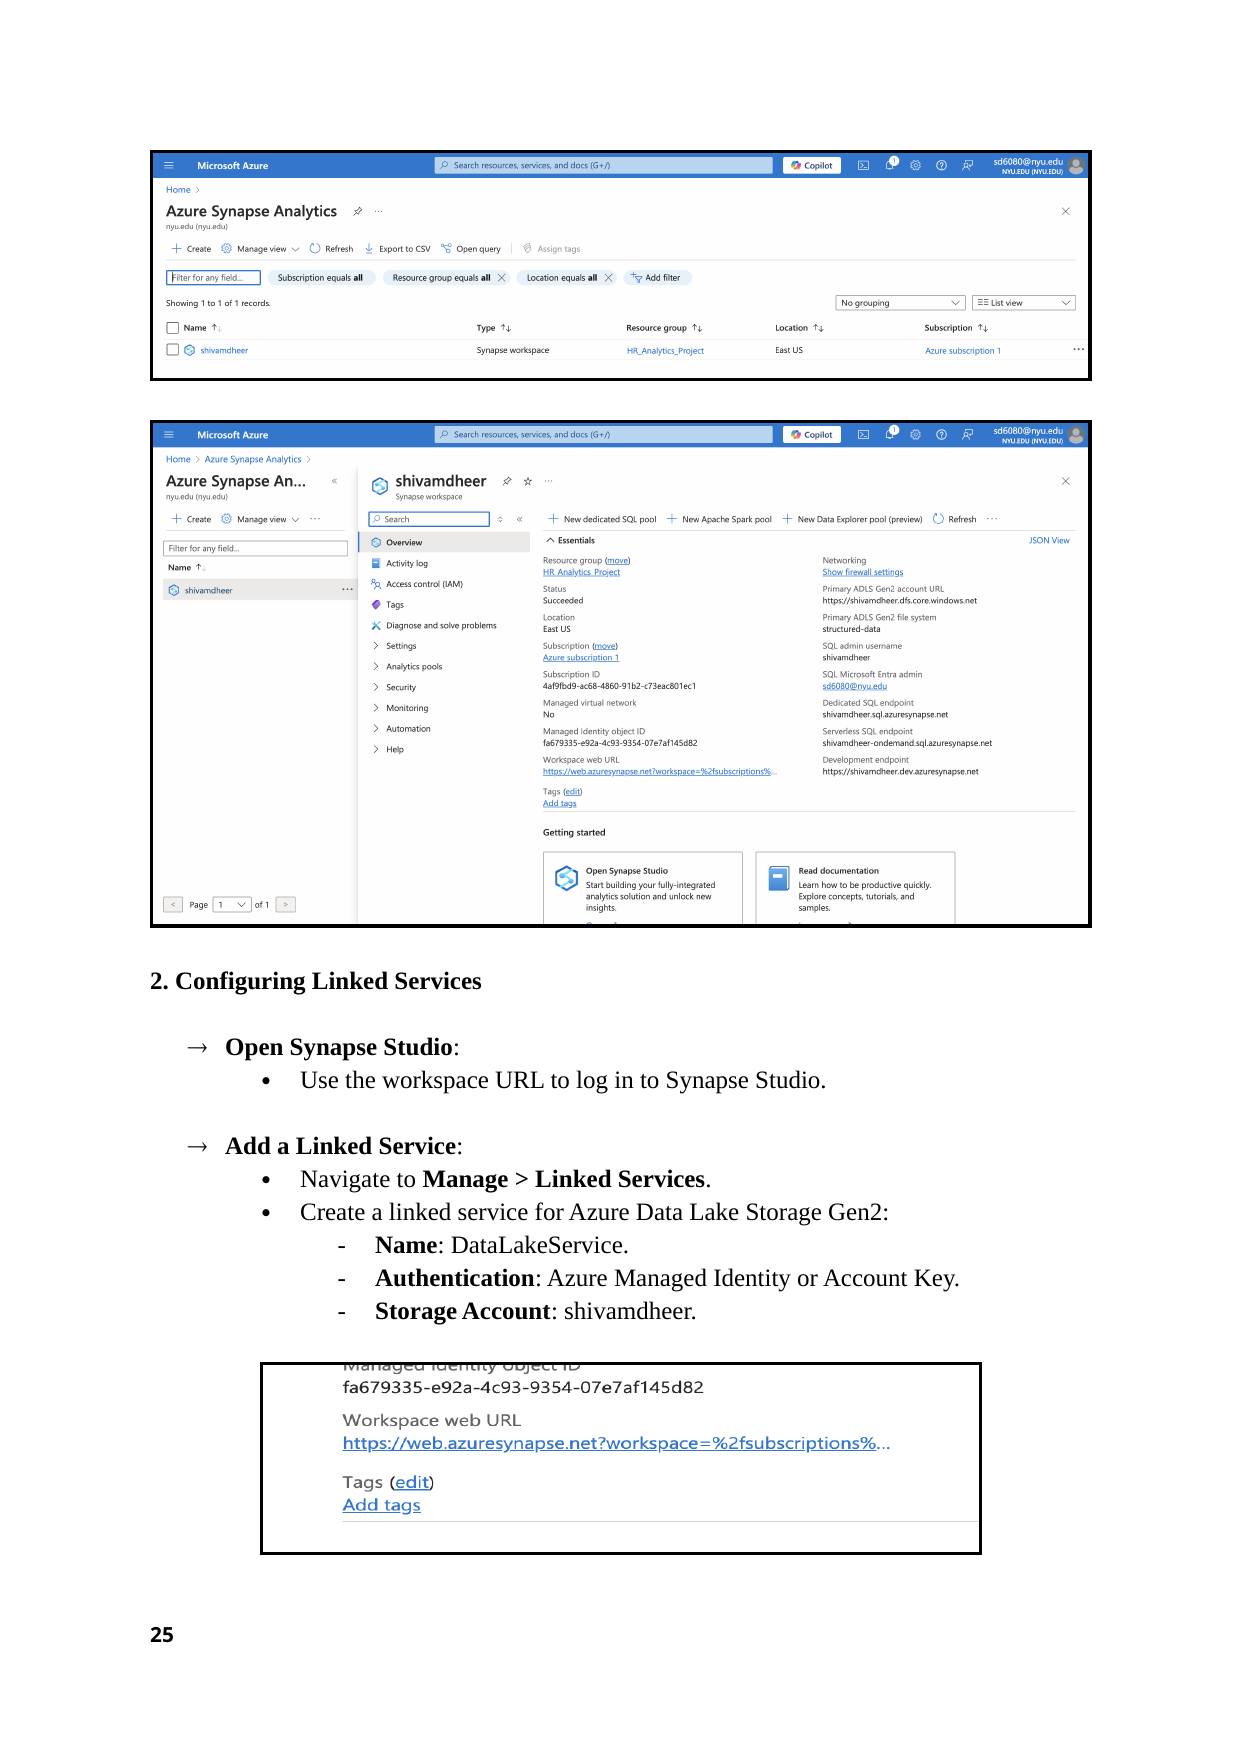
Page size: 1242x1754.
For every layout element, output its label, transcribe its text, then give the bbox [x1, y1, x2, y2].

list Storage Account: shivamdheer. [337, 1296, 1092, 1325]
list Navigate to Manage > Linked Services. [262, 1164, 1092, 1193]
picture [263, 1365, 979, 1552]
text 2. Configuring Linked Services [150, 966, 1092, 994]
picture [153, 423, 1088, 924]
picture [153, 153, 1088, 378]
list Add a Linked Service: [187, 1131, 1092, 1160]
list Authentication: Azure Managed Identity or Account Key. [337, 1263, 1092, 1292]
list Use the workspace URL to log in to Synapse Studio. [262, 1065, 1092, 1094]
list Create a linked service for Azure Data Lake Storage Gen2: [262, 1197, 1092, 1226]
list Open Synapse Studio: [187, 1032, 1092, 1061]
list Name: DataLakeService. [337, 1230, 1092, 1259]
